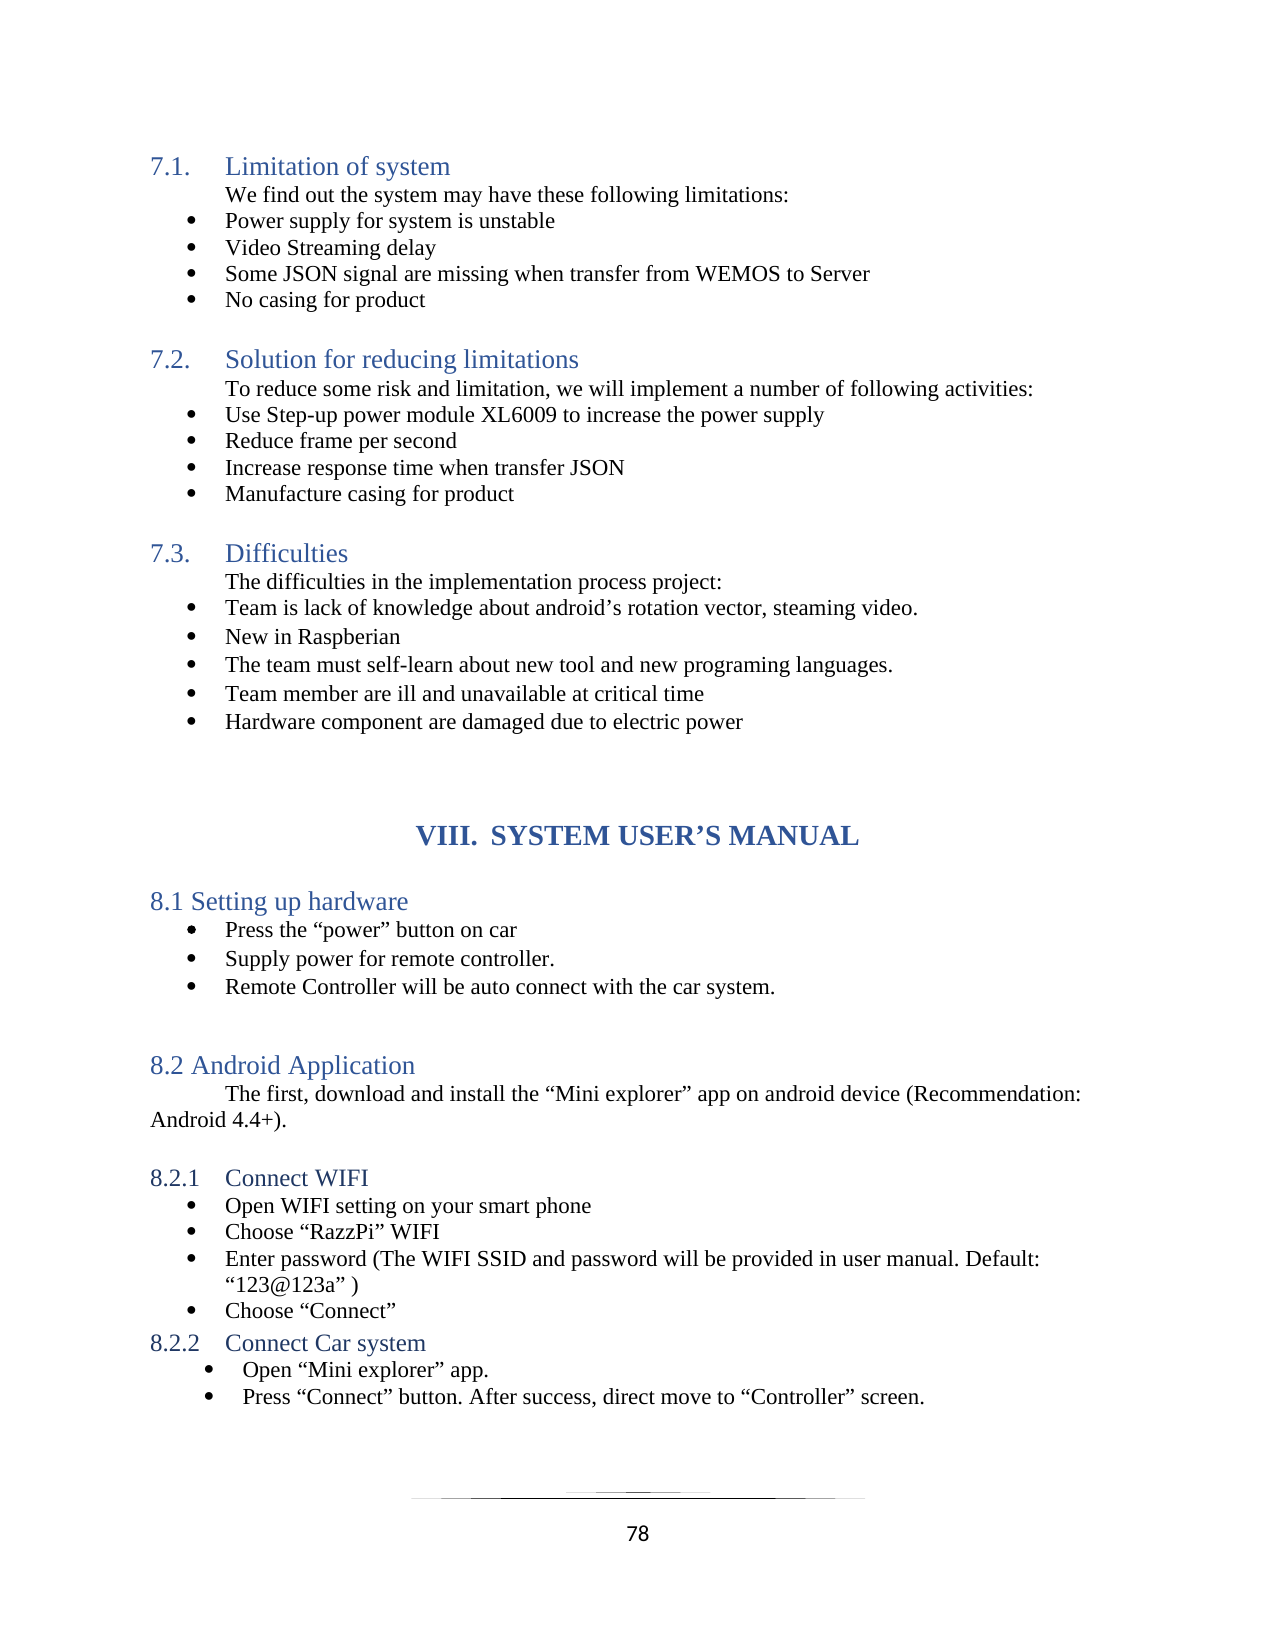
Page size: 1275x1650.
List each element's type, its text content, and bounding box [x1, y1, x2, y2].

list Power supply for system is unstable [187, 207, 1125, 234]
list Hardware component are damaged due to electric power [187, 708, 1125, 734]
list Choose “Connect” [187, 1297, 1125, 1324]
list Press the “power” button on car [187, 916, 1125, 943]
text The difficulties in the implementation process project: [225, 568, 1125, 594]
list The team must self-learn about new tool and new programing languages. [187, 651, 1125, 678]
list Team member are ill and unavailable at critical time [187, 680, 1125, 706]
subtitle 8.2 Android Application [150, 1049, 1125, 1080]
list Increase response time when transfer JSON [187, 454, 1125, 480]
list Use Step-up power module XL6009 to increase the power supply [187, 401, 1125, 427]
list Open “Mini explorer” app. [205, 1357, 1125, 1383]
list Supply power for remote controller. [187, 945, 1125, 971]
subtitle Connect Car system [150, 1328, 1125, 1357]
list Open WIFI setting on your smart phone [187, 1192, 1125, 1218]
text To reduce some risk and limitation, we will implement a number of following activities: [150, 374, 1125, 401]
list Enter password (The WIFI SSID and password will be provided in user manual. Default: “123@123a” ) [187, 1244, 1125, 1297]
list Video Streaming delay [187, 234, 1125, 260]
list Choose “RazzPi” WIFI [187, 1218, 1125, 1244]
list Manufacture casing for product [187, 480, 1125, 506]
subtitle 7.3. Difficulties [150, 537, 1125, 568]
text We find out the system may have these following limitations: [150, 181, 1125, 207]
subtitle System user’s Manual [150, 818, 1125, 852]
subtitle 8.1 Setting up hardware [150, 885, 1125, 916]
list Team is lack of knowledge about android’s rotation vector, steaming video. [187, 594, 1125, 621]
subtitle 7.1. Limitation of system [150, 150, 1125, 181]
text The first, download and install the “Mini explorer” app on android device (Recommendation: Android 4.4+). [150, 1080, 1125, 1133]
list New in Raspberian [187, 623, 1125, 649]
list Reduce frame per second [187, 427, 1125, 454]
subtitle 7.2. Solution for reducing limitations [150, 343, 1125, 374]
list Some JSON signal are missing when transfer from WEMOS to Server [187, 260, 1125, 287]
list Remote Controller will be auto connect with the car system. [187, 973, 1125, 999]
list Press “Connect” button. After success, direct move to “Controller” screen. [205, 1383, 1125, 1409]
list No casing for product [187, 287, 1125, 313]
subtitle 8.2.1 Connect WIFI [150, 1163, 1125, 1192]
